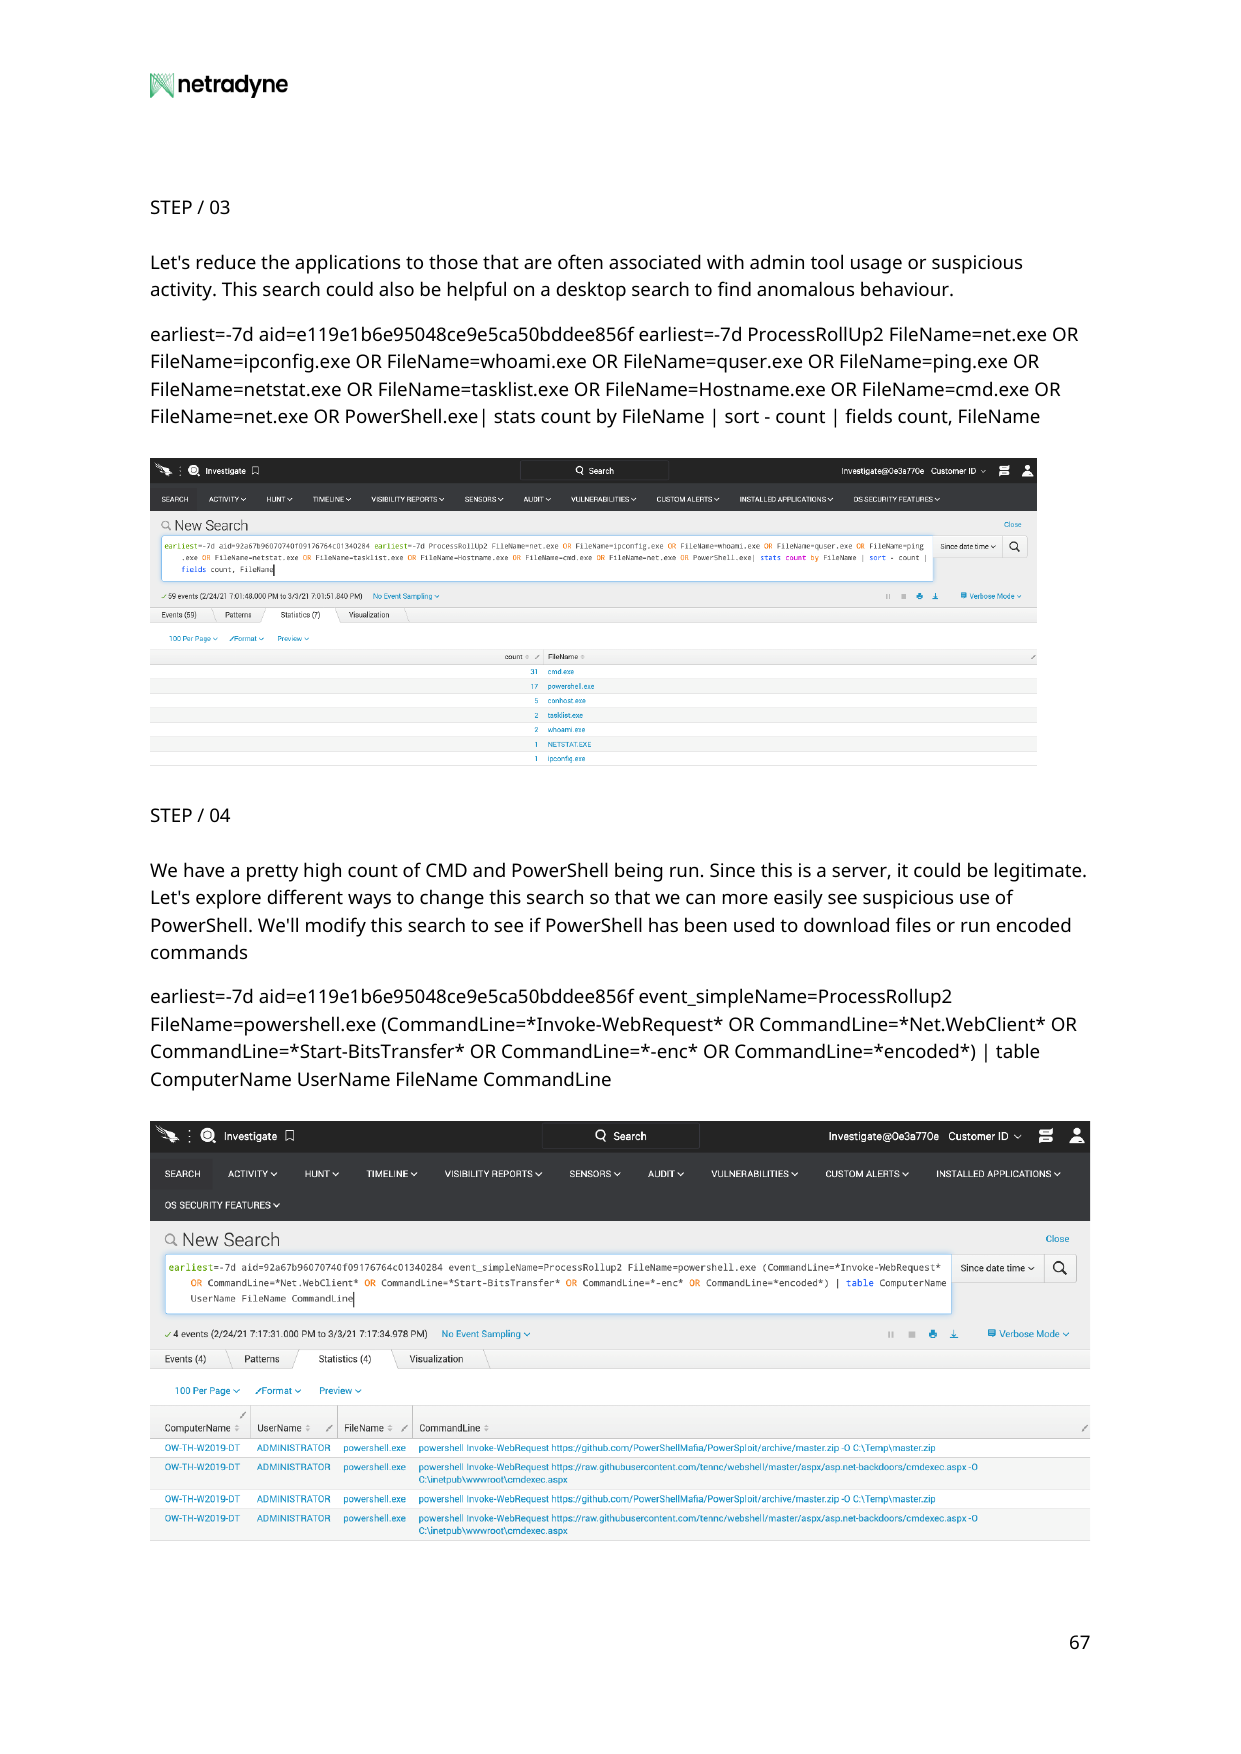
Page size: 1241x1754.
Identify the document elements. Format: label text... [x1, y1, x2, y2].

picture [150, 1121, 1091, 1541]
text STEP / 03 Let's reduce the applications to those that are often associated with admin tool usage or suspicious activity. This search could also be helpful on a desktop search to find anomalous behaviour. [150, 194, 1090, 302]
picture [150, 458, 1037, 773]
picture [150, 73, 288, 98]
text earliest=-7d aid=e119e1b6e95048ce9e5ca50bddee856f event_simpleName=ProcessRollup2 FileName=powershell.exe (CommandLine=*Invoke-WebRequest* OR CommandLine=*Net.WebClient* OR CommandLine=*Start-BitsTransfer* OR CommandLine=*-enc* OR CommandLine=*encoded*) | table ComputerName UserName FileName CommandLine [150, 984, 1090, 1121]
